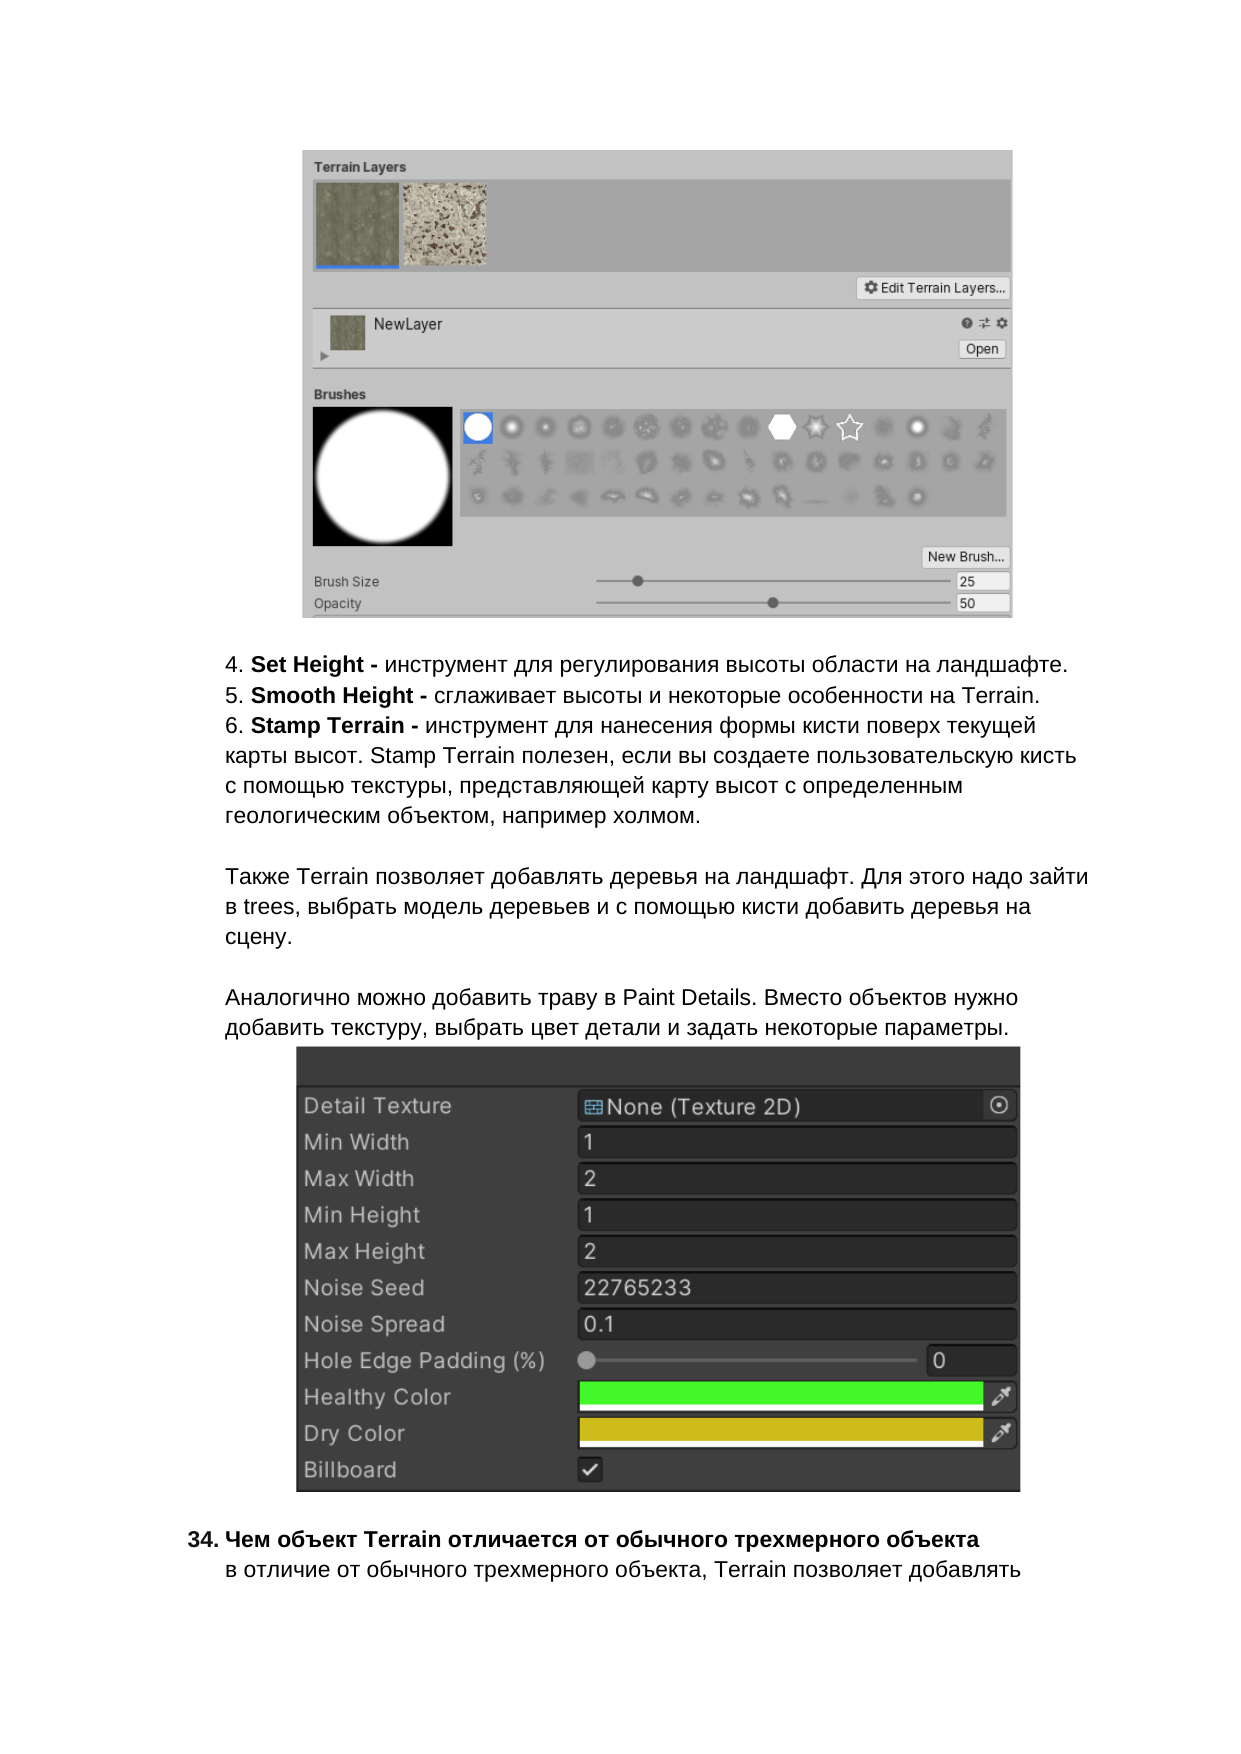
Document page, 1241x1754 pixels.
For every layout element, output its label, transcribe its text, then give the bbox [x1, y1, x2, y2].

text Аналогично можно добавить траву в Paint Details. Вместо объектов нужно добавить текстуру, выбрать цвет детали и задать некоторые параметры. [225, 984, 1090, 1040]
text Также Terrain позволяет добавлять деревья на ландшафт. Для этого надо зайти в trees, выбрать модель деревьев и с помощью кисти добавить деревья на сцену. [225, 863, 1090, 949]
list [187, 1526, 1090, 1582]
picture [294, 1044, 1021, 1492]
text 6. Stamp Terrain - инструмент для нанесения формы кисти поверх текущей карты высот. Stamp Terrain полезен, если вы создаете пользовательскую кисть с помощью текстуры, представляющей карту высот с определенным геологическим объектом, например холмом. [225, 712, 1090, 829]
text 4. Set Height - инструмент для регулирования высоты области на ландшафте. [225, 651, 1090, 678]
text 5. Smooth Height - сглаживает высоты и некоторые особенности на Terrain. [225, 682, 1090, 708]
picture [302, 150, 1013, 618]
